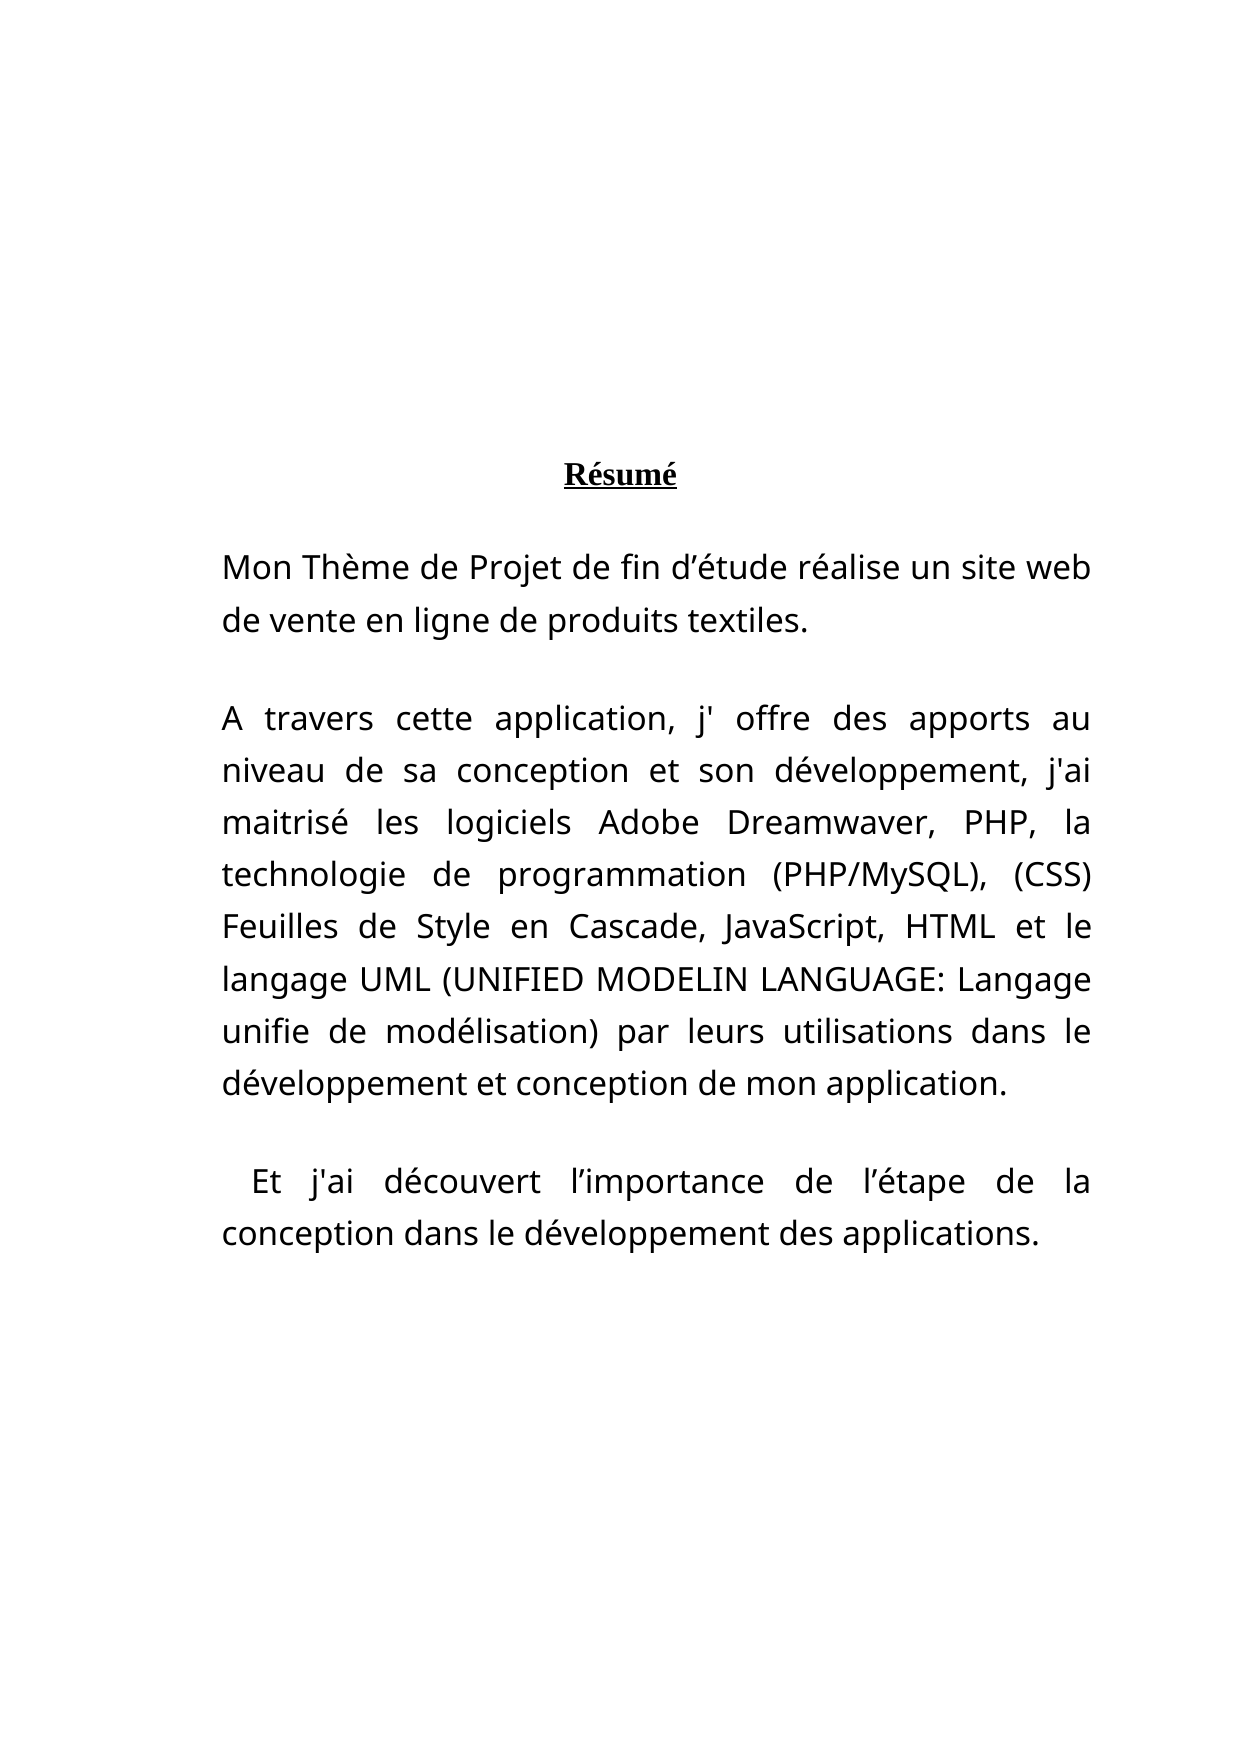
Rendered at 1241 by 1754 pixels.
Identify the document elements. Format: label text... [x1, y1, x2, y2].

text A travers cette application, j' offre des apports au niveau de sa conception et son développement, j'ai maitrisé les logiciels Adobe Dreamwaver, PHP, la technologie de programmation (PHP/MySQL), (CSS) Feuilles de Style en Cascade, JavaScript, HTML et le langage UML (UNIFIED MODELIN LANGUAGE: Langage unifie de modélisation) par leurs utilisations dans le développement et conception de mon application. [221, 694, 1093, 1105]
text Mon Thème de Projet de fin d’étude réalise un site web de vente en ligne de produits textiles. [221, 544, 1093, 642]
text Et j'ai découvert l’importance de l’étape de la conception dans le développement des applications. [221, 1158, 1093, 1255]
text Résumé [148, 454, 1093, 493]
